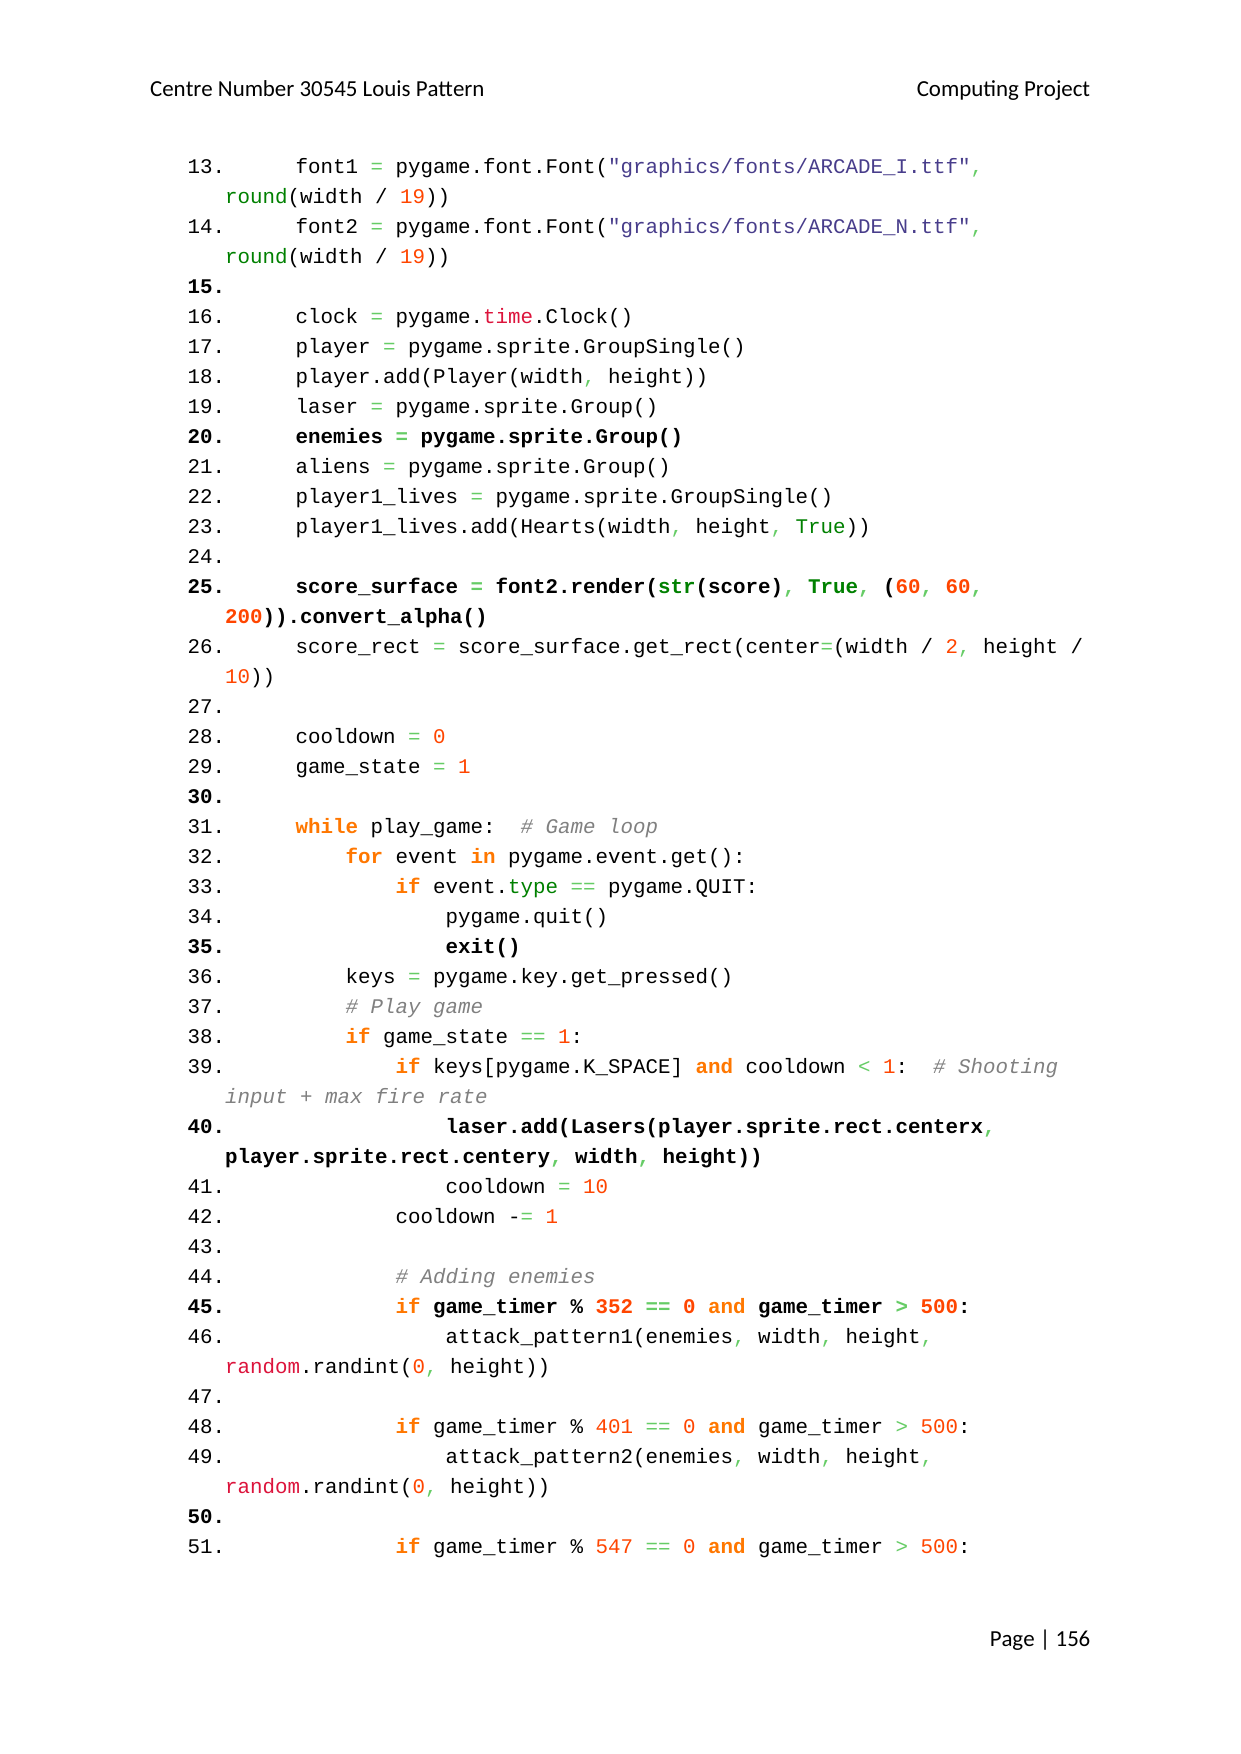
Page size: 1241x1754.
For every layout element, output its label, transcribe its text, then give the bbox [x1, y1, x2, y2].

list pygame.quit() [187, 900, 1090, 930]
list score_surface = font2.render(str(score), True, (60, 60, 200)).convert_alpha() [187, 570, 1090, 630]
list # Adding enemies [187, 1260, 1090, 1290]
list if game_state == 1: [187, 1020, 1090, 1050]
list # Play game [187, 990, 1090, 1020]
list enemies = pygame.sprite.Group() [187, 420, 1090, 450]
list player1_lives.add(Hearts(width, height, True)) [187, 510, 1090, 540]
list if game_timer % 547 == 0 and game_timer > 500: [187, 1530, 1090, 1560]
list player = pygame.sprite.GroupSingle() [187, 330, 1090, 360]
list laser = pygame.sprite.Group() [187, 390, 1090, 420]
list game_state = 1 [187, 750, 1090, 780]
list font1 = pygame.font.Font("graphics/fonts/ARCADE_I.ttf", round(width / 19)) [187, 150, 1090, 210]
list exit() [187, 930, 1090, 960]
list clock = pygame.time.Clock() [187, 300, 1090, 330]
list attack_pattern2(enemies, width, height, random.randint(0, height)) [187, 1440, 1090, 1500]
list cooldown = 10 [187, 1170, 1090, 1200]
list score_rect = score_surface.get_rect(center=(width / 2, height / 10)) [187, 630, 1090, 690]
list player.add(Player(width, height)) [187, 360, 1090, 390]
list cooldown = 0 [187, 720, 1090, 750]
list for event in pygame.event.get(): [187, 840, 1090, 870]
list font2 = pygame.font.Font("graphics/fonts/ARCADE_N.ttf", round(width / 19)) [187, 210, 1090, 270]
list if game_timer % 352 == 0 and game_timer > 500: [187, 1290, 1090, 1320]
list player1_lives = pygame.sprite.GroupSingle() [187, 480, 1090, 510]
list if event.type == pygame.QUIT: [187, 870, 1090, 900]
list cooldown -= 1 [187, 1200, 1090, 1230]
list while play_game: # Game loop [187, 810, 1090, 840]
list attack_pattern1(enemies, width, height, random.randint(0, height)) [187, 1320, 1090, 1380]
list if game_timer % 401 == 0 and game_timer > 500: [187, 1410, 1090, 1440]
list laser.add(Lasers(player.sprite.rect.centerx, player.sprite.rect.centery, width, height)) [187, 1110, 1090, 1170]
list if keys[pygame.K_SPACE] and cooldown < 1: # Shooting input + max fire rate [187, 1050, 1090, 1110]
list keys = pygame.key.get_pressed() [187, 960, 1090, 990]
list aliens = pygame.sprite.Group() [187, 450, 1090, 480]
